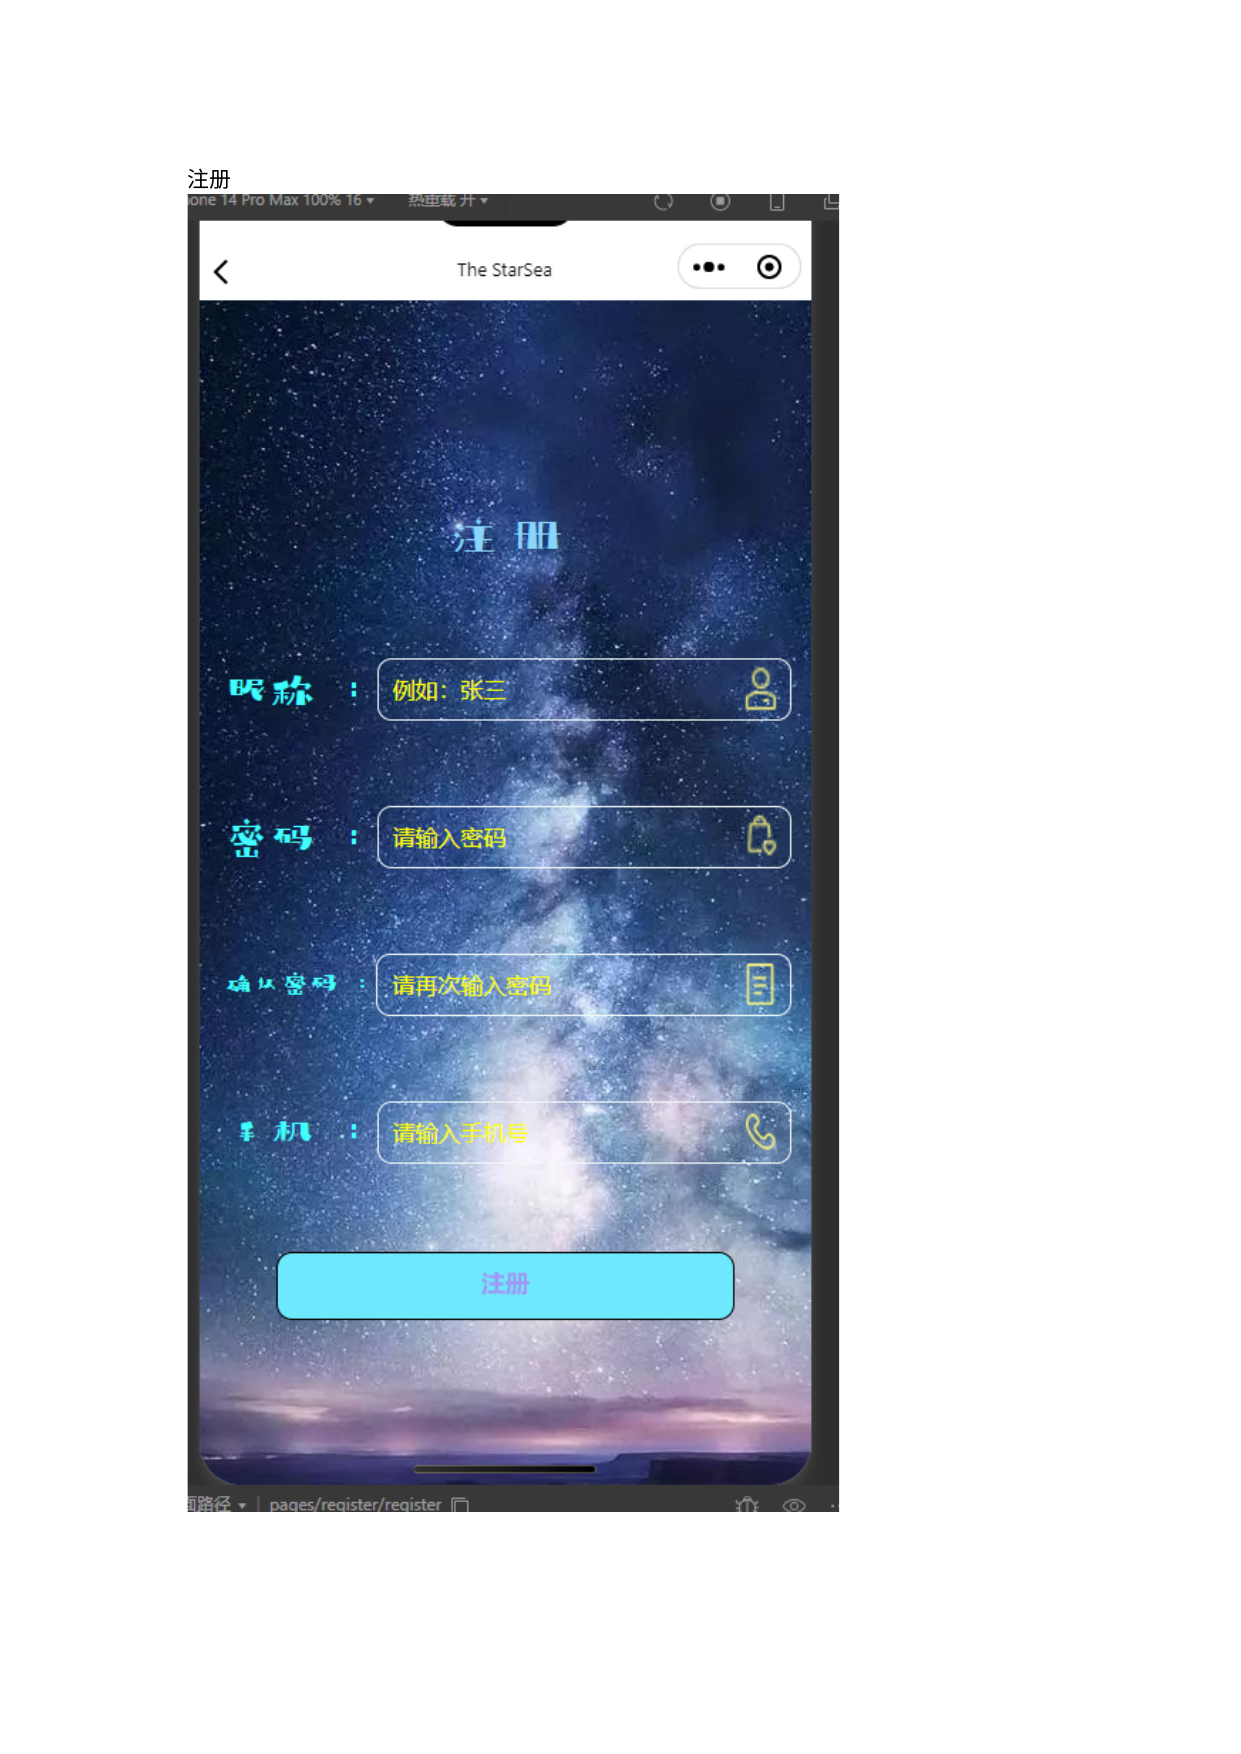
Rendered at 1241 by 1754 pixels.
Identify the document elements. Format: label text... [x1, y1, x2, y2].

picture [187, 194, 840, 1512]
text 注册 [187, 162, 1053, 194]
